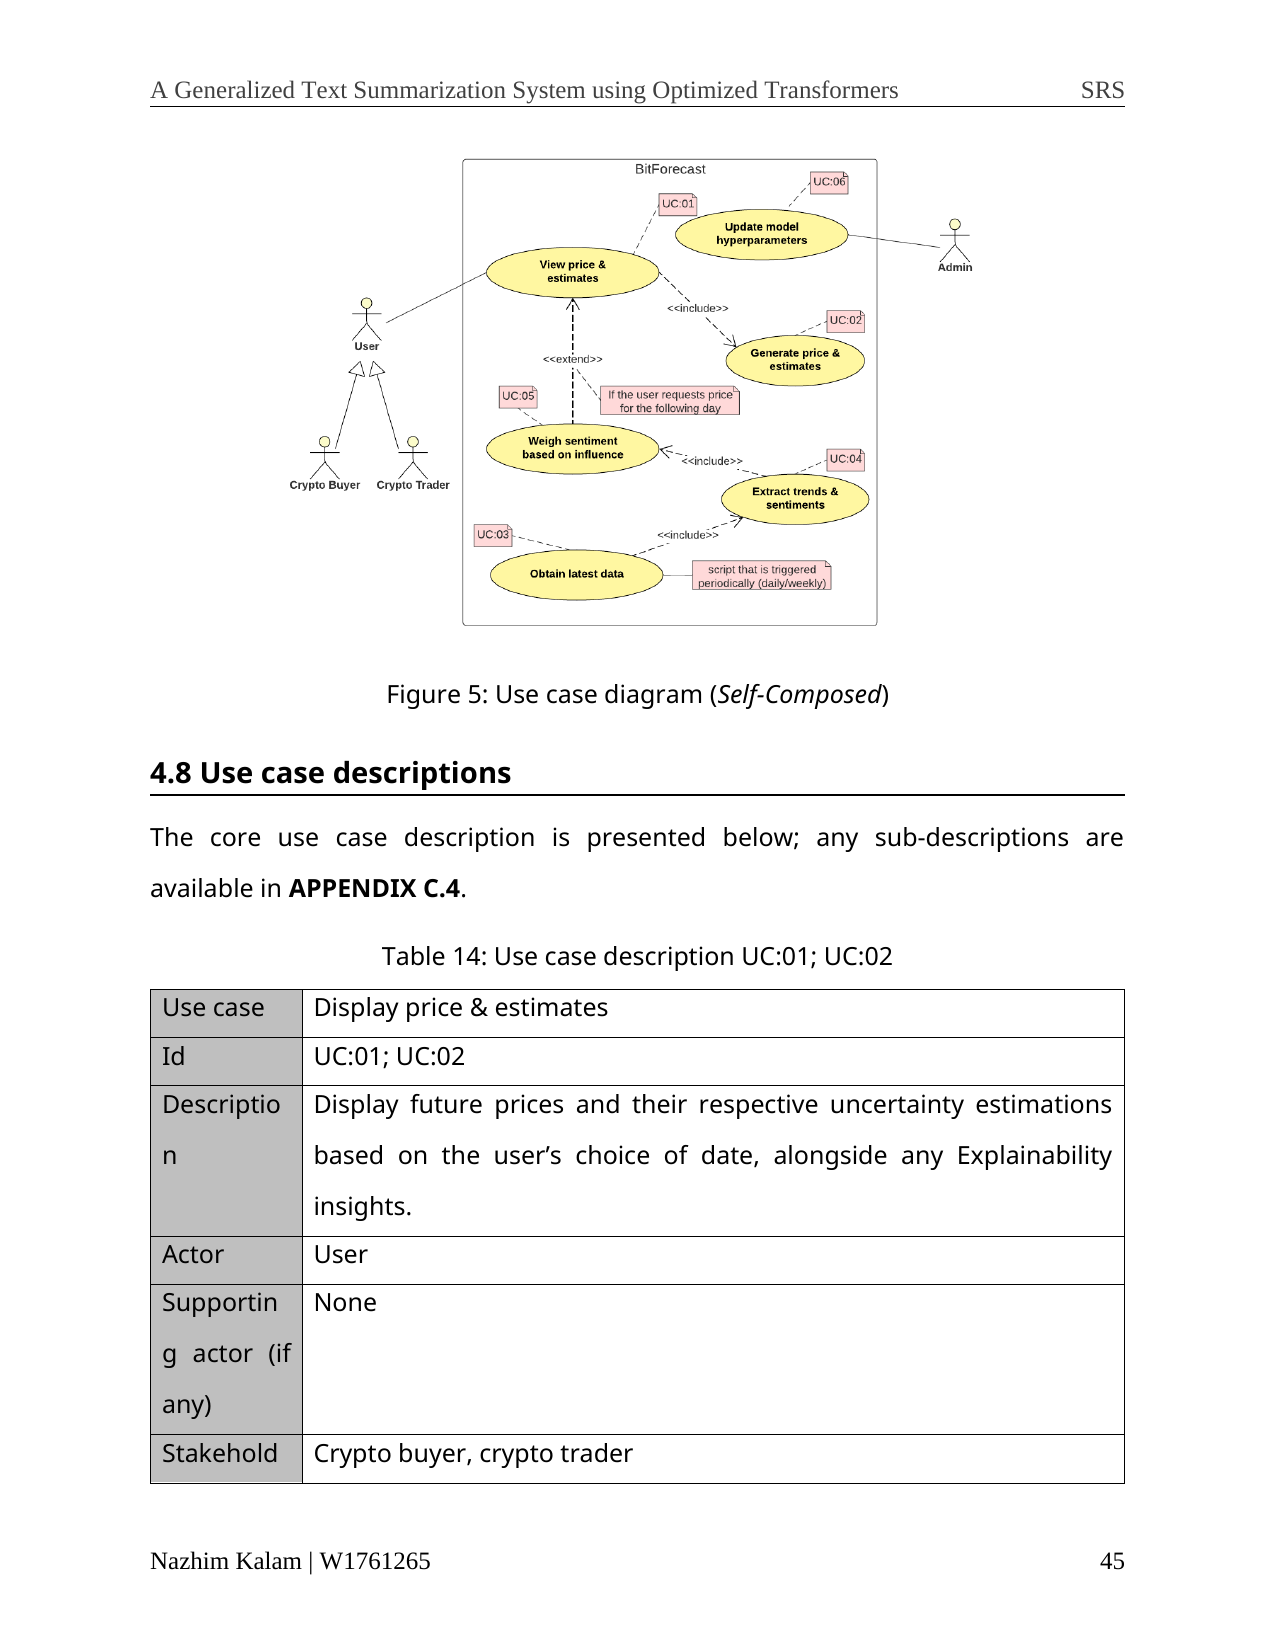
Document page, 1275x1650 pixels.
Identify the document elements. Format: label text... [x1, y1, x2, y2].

table_cell Supporting actor (if any) [151, 1285, 302, 1434]
table_header Display price & estimates [303, 990, 1124, 1037]
table_cell Id [151, 1038, 302, 1085]
table_cell UC:01; UC:02 [303, 1038, 1124, 1085]
picture [209, 150, 1066, 658]
table_cell Actor [151, 1237, 302, 1284]
subtitle 4.8 Use case descriptions [150, 752, 1125, 794]
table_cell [303, 1435, 1124, 1482]
table_cell User [303, 1237, 1124, 1284]
text Table 14: Use case description UC:01; UC:02 [150, 938, 1125, 972]
table_cell Stakeholders [151, 1435, 302, 1482]
text The core use case description is presented below; any sub-descriptions are available in APPENDIX C.4. [150, 819, 1125, 904]
table_cell Display future prices and their respective uncertainty estimations based on the user’s choice of date, alongside any Explainability insights. [303, 1086, 1124, 1236]
table_header Use case [151, 990, 302, 1037]
table_cell None [303, 1285, 1124, 1434]
table_cell Description [151, 1086, 302, 1236]
